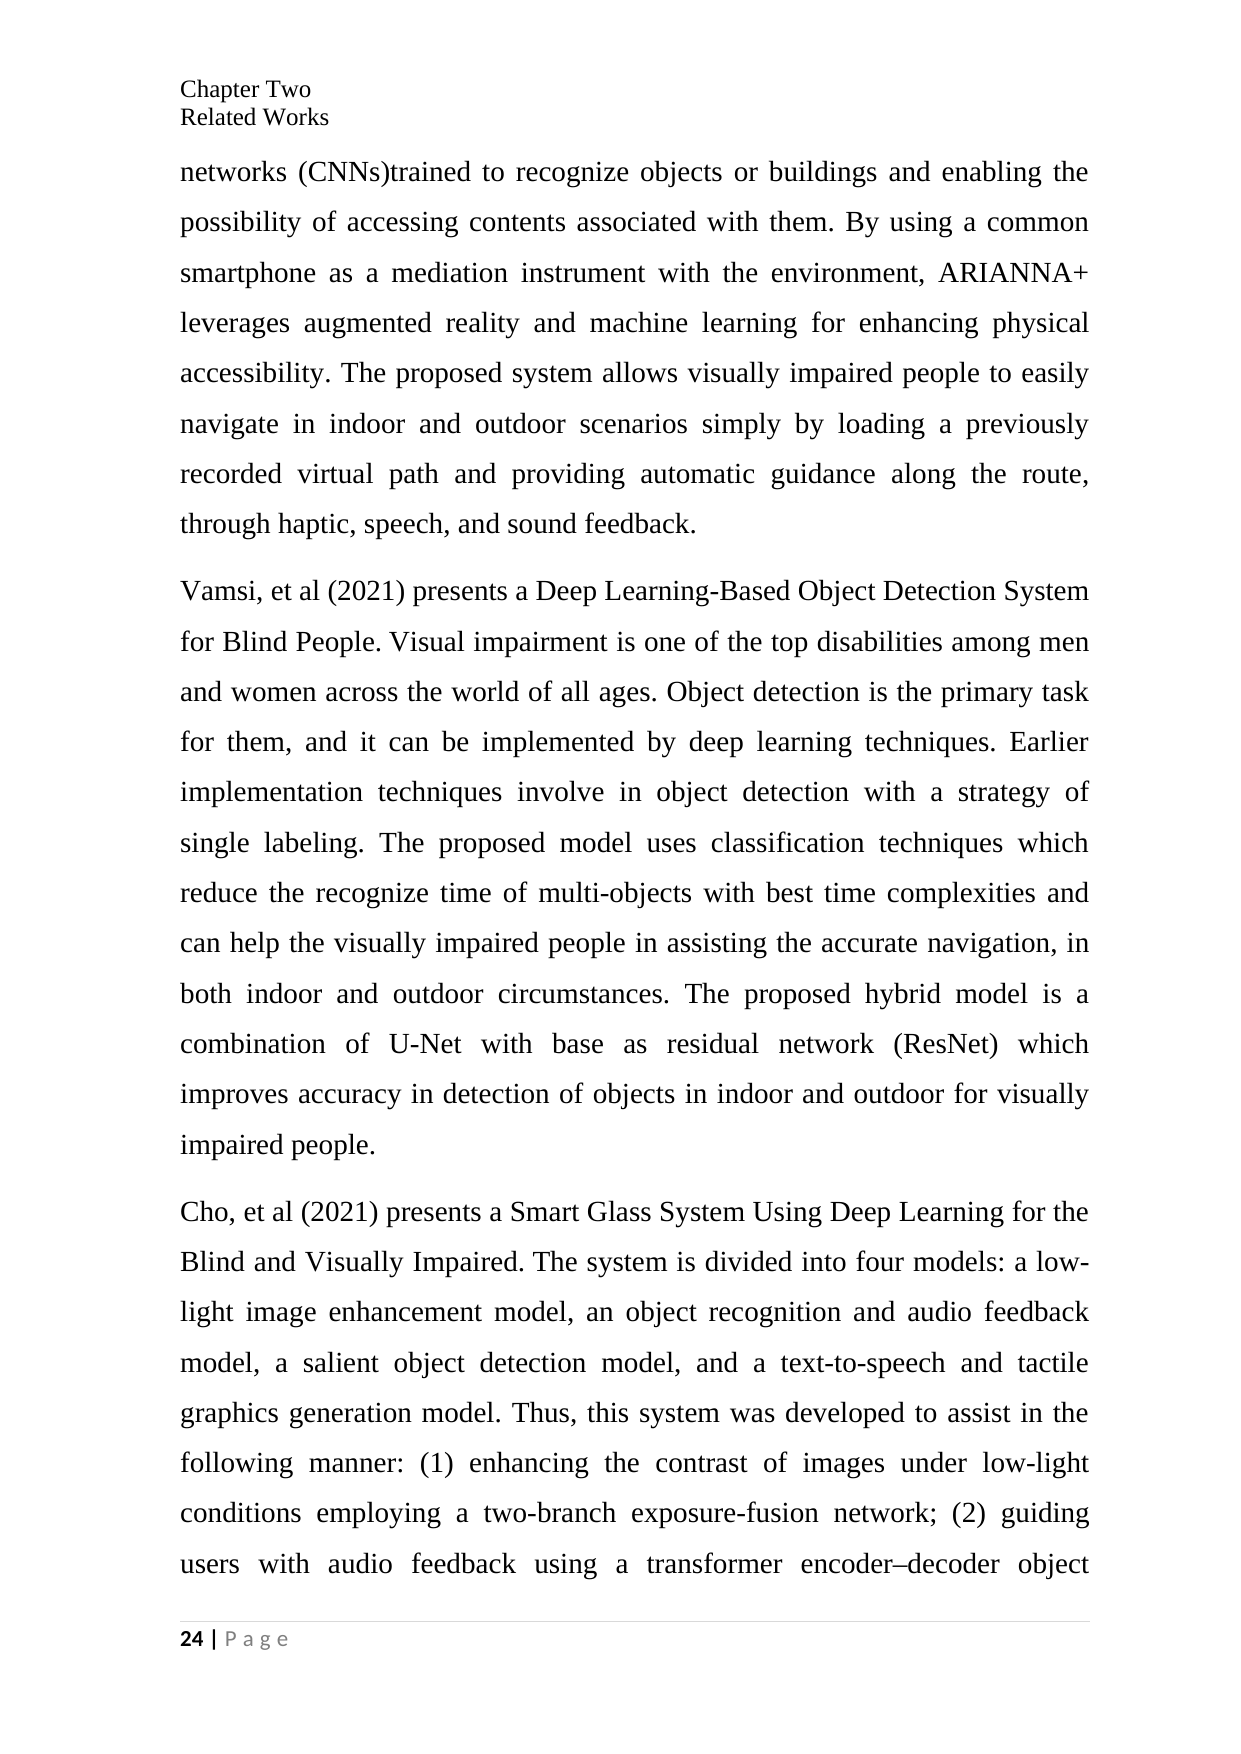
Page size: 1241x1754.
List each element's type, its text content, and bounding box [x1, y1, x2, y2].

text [180, 154, 1090, 540]
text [180, 1194, 1090, 1579]
text Vamsi, et al (2021) presents a Deep Learning-Based Object Detection System for Blind People. Visual impairment is one of the top disabilities among men and women across the world of all ages. Object detection is the primary task for them, and it can be implemented by deep learning techniques. Earlier implementation techniques involve in object detection with a strategy of single labeling. The proposed model uses classification techniques which reduce the recognize time of multi-objects with best time complexities and can help the visually impaired people in assisting the accurate navigation, in both indoor and outdoor circumstances. The proposed hybrid model is a combination of U-Net with base as residual network (ResNet) which improves accuracy in detection of objects in indoor and outdoor for visually impaired people. [180, 573, 1090, 1160]
